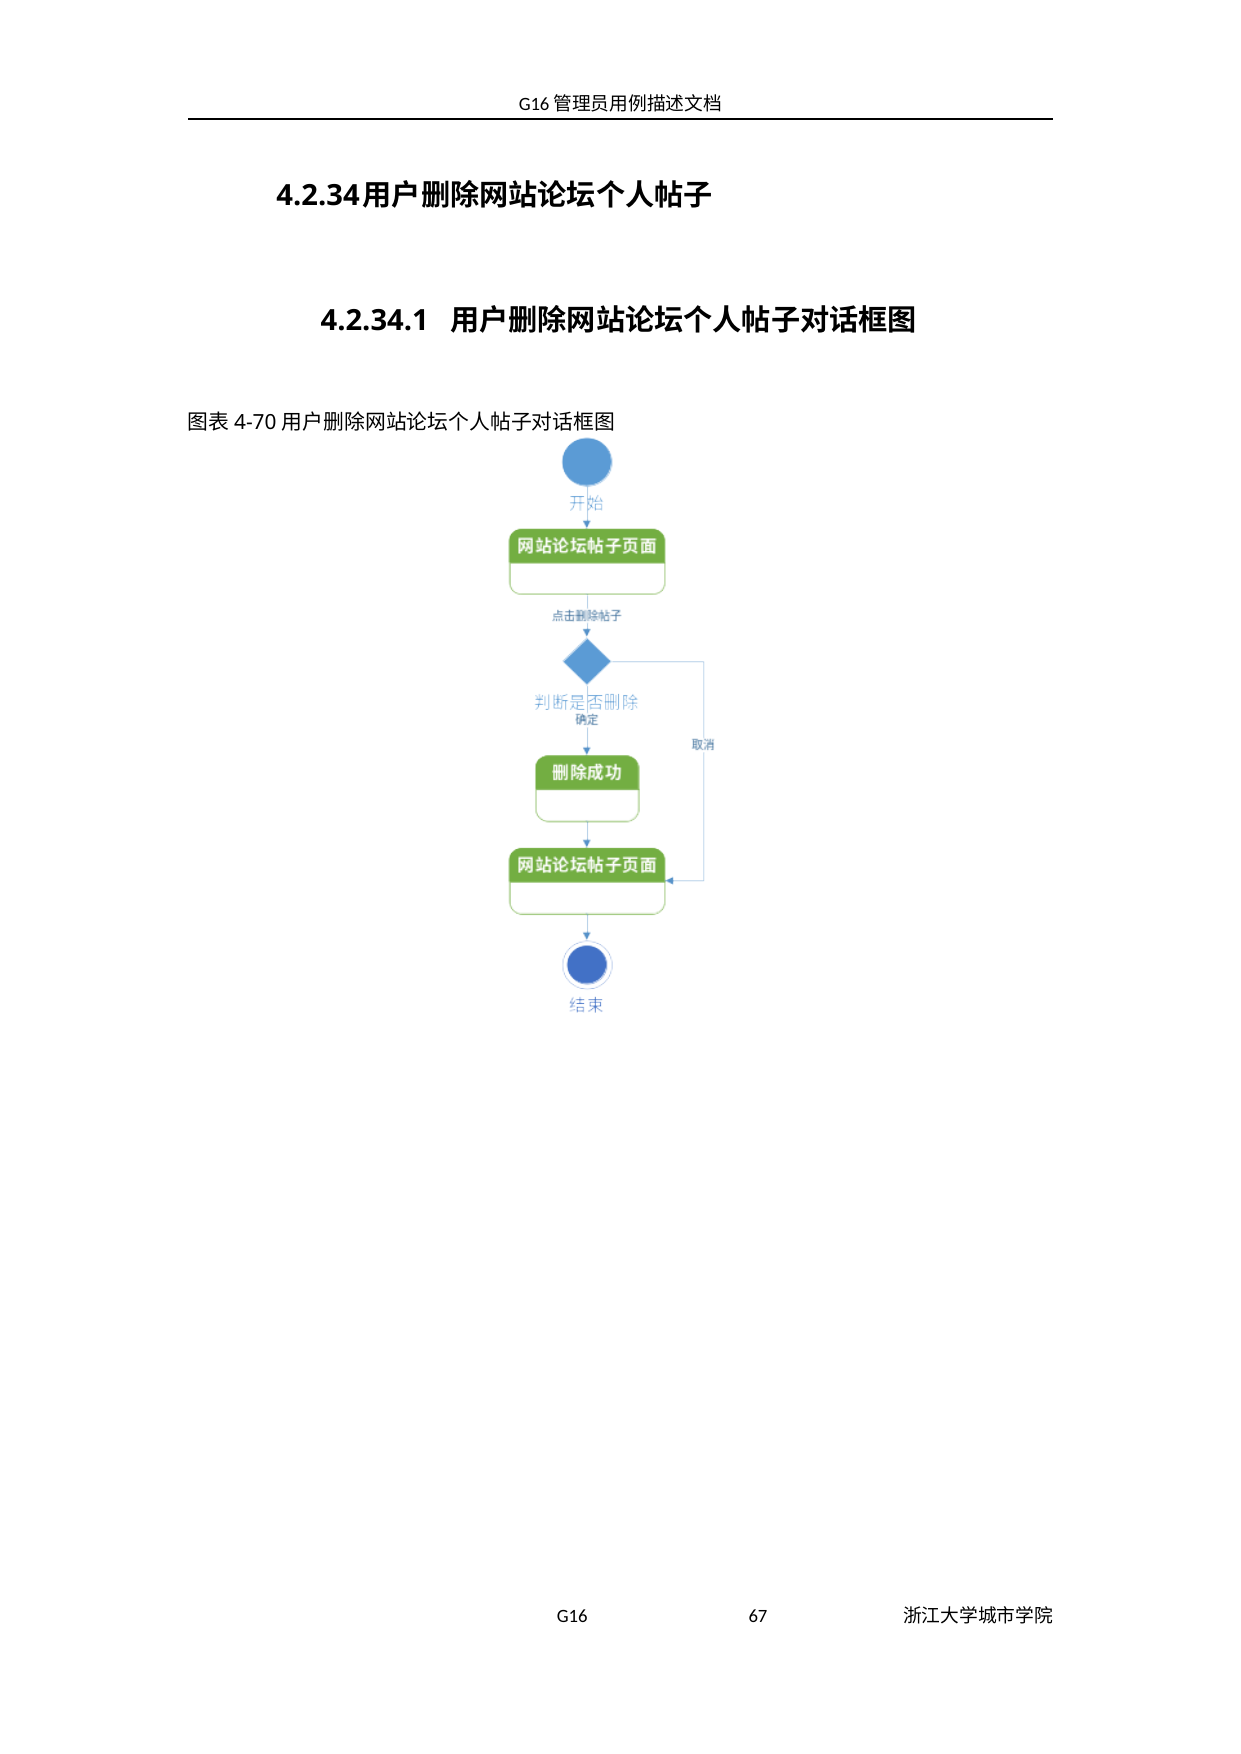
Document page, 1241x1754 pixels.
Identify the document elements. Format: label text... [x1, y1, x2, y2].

subtitle 用户删除网站论坛个人帖子对话框图 [320, 285, 1053, 350]
subtitle 用户删除网站论坛个人帖子 [276, 160, 1053, 225]
